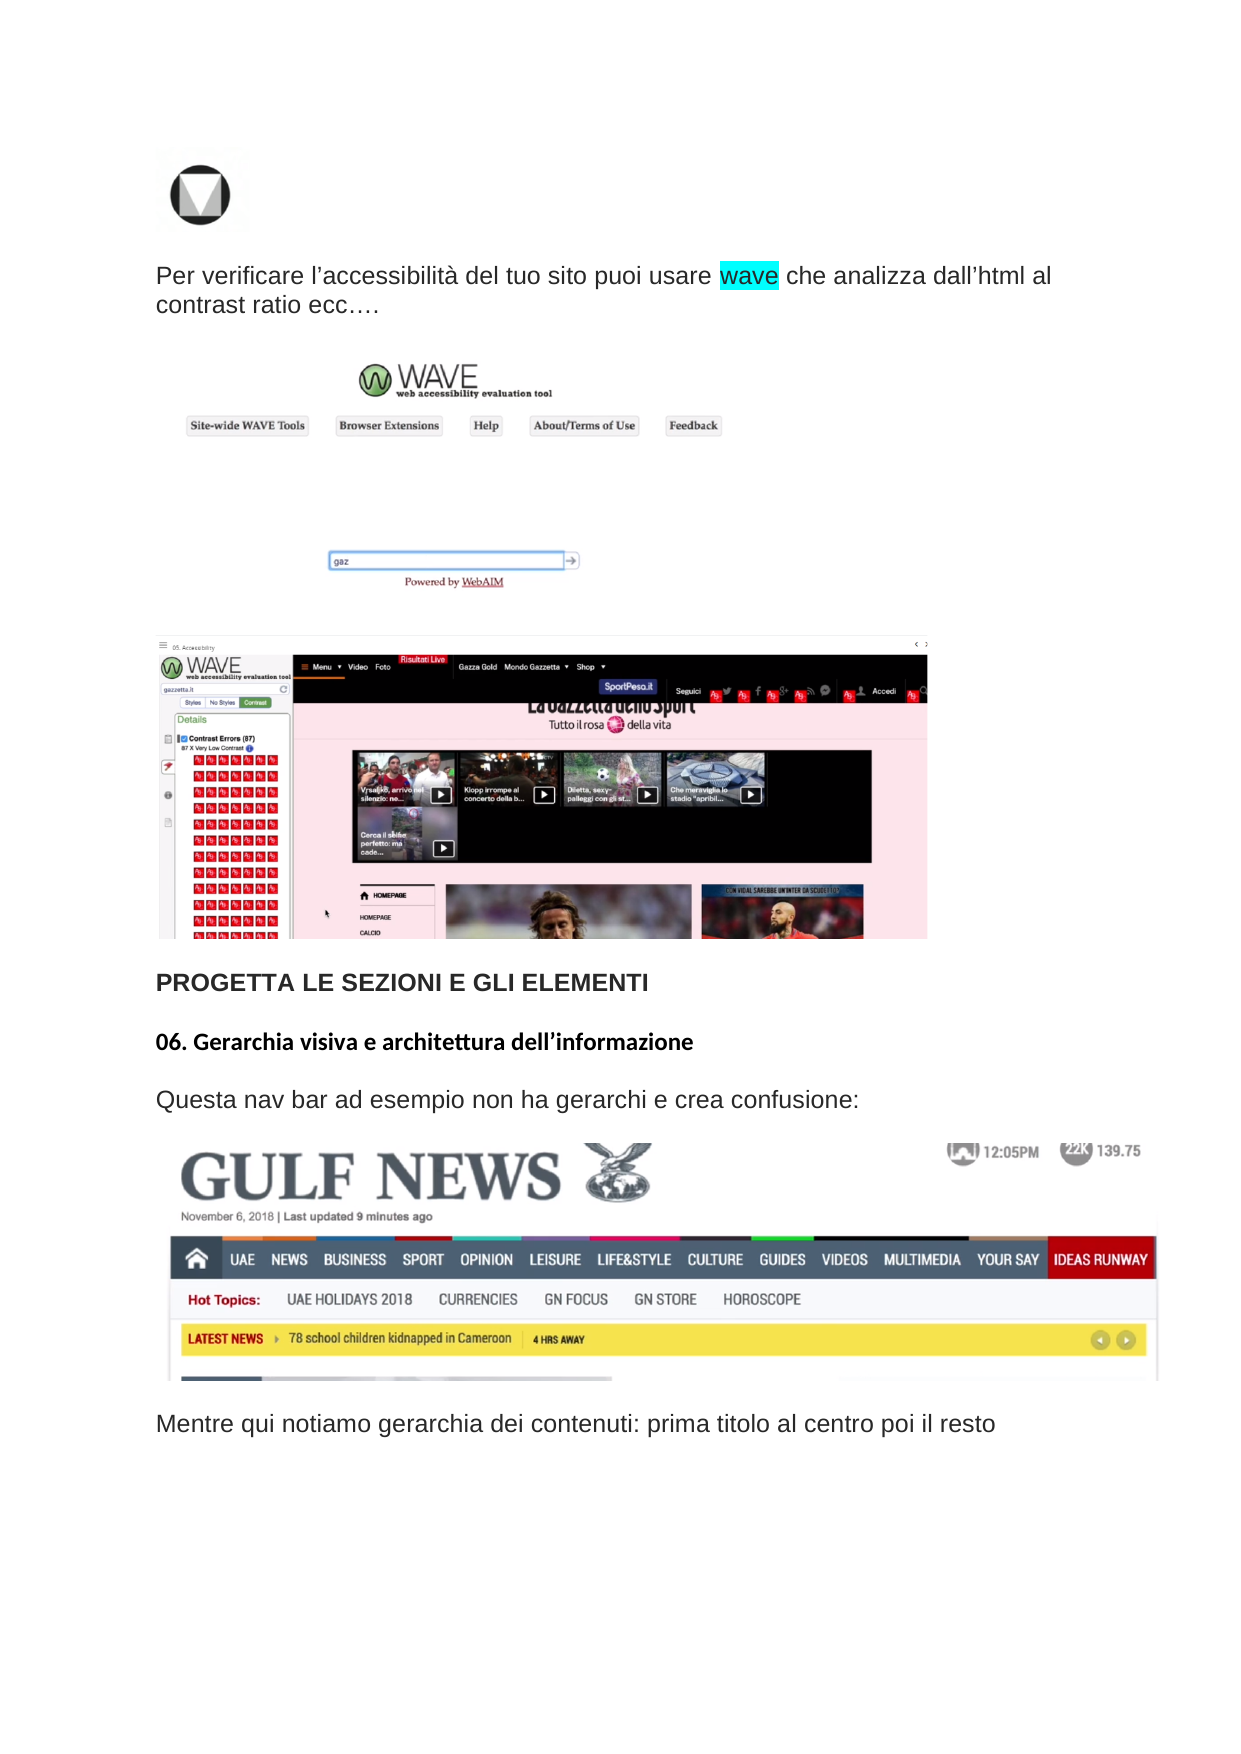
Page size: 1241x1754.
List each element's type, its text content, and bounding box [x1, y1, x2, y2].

picture [155, 347, 768, 606]
text 06. Gerarchia visiva e architettura dell’informazione [156, 1026, 1122, 1056]
text PROGETTA LE SEZIONI E GLI ELEMENTI [156, 968, 1122, 997]
picture [155, 635, 928, 939]
text Mentre qui notiamo gerarchia dei contenuti: prima titolo al centro poi il resto [156, 1409, 1122, 1438]
text Per verificare l’accessibilità del tuo sito puoi usare wave che analizza dall’html al contrast ratio ecc…. [156, 261, 1122, 319]
picture [155, 1143, 1160, 1381]
text Questa nav bar ad esempio non ha gerarchi e crea confusione: [156, 1086, 1122, 1114]
picture [155, 147, 250, 232]
